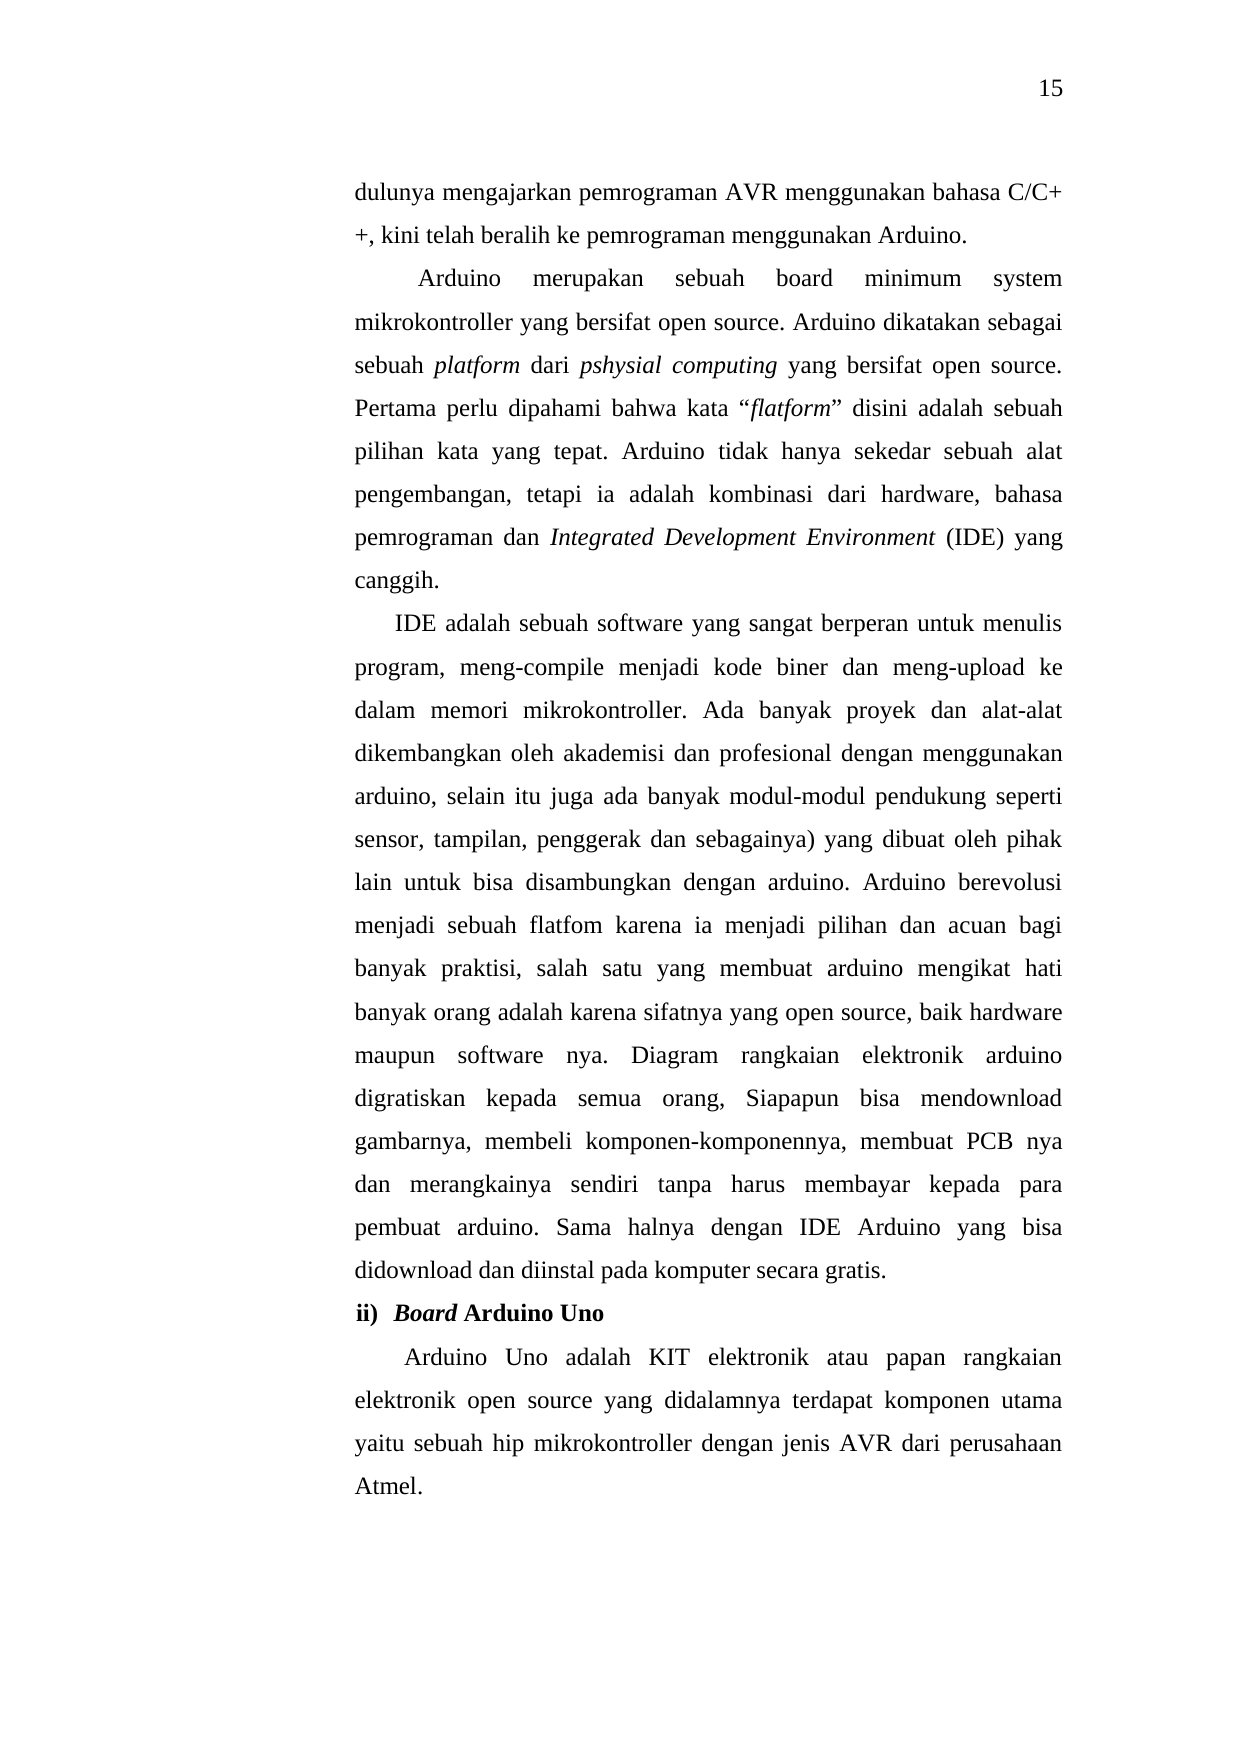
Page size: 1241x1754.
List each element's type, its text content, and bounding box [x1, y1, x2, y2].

list Board Arduino Uno [356, 1298, 1063, 1327]
text Arduino Uno adalah KIT elektronik atau papan rangkaian elektronik open source yang didalamnya terdapat komponen utama yaitu sebuah hip mikrokontroller dengan jenis AVR dari perusahaan Atmel. [354, 1342, 1063, 1500]
text Arduino merupakan sebuah board minimum system mikrokontroller yang bersifat open source. Arduino dikatakan sebagai sebuah platform dari pshysial computing yang bersifat open source. Pertama perlu dipahami bahwa kata “flatform” disini adalah sebuah pilihan kata yang tepat. Arduino tidak hanya sekedar sebuah alat pengembangan, tetapi ia adalah kombinasi dari hardware, bahasa pemrograman dan Integrated Development Environment (IDE) yang canggih. [354, 263, 1063, 594]
text IDE adalah sebuah software yang sangat berperan untuk menulis program, meng-compile menjadi kode biner dan meng-upload ke dalam memori mikrokontroller. Ada banyak proyek dan alat-alat dikembangkan oleh akademisi dan profesional dengan menggunakan arduino, selain itu juga ada banyak modul-modul pendukung seperti sensor, tampilan, penggerak dan sebagainya) yang dibuat oleh pihak lain untuk bisa disambungkan dengan arduino. Arduino berevolusi menjadi sebuah flatfom karena ia menjadi pilihan dan acuan bagi banyak praktisi, salah satu yang membuat arduino mengikat hati banyak orang adalah karena sifatnya yang open source, baik hardware maupun software nya. Diagram rangkaian elektronik arduino digratiskan kepada semua orang, Siapapun bisa mendownload gambarnya, membeli komponen-komponennya, membuat PCB nya dan merangkainya sendiri tanpa harus membayar kepada para pembuat arduino. Sama halnya dengan IDE Arduino yang bisa didownload dan diinstal pada komputer secara gratis. [354, 608, 1063, 1284]
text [354, 177, 1063, 249]
